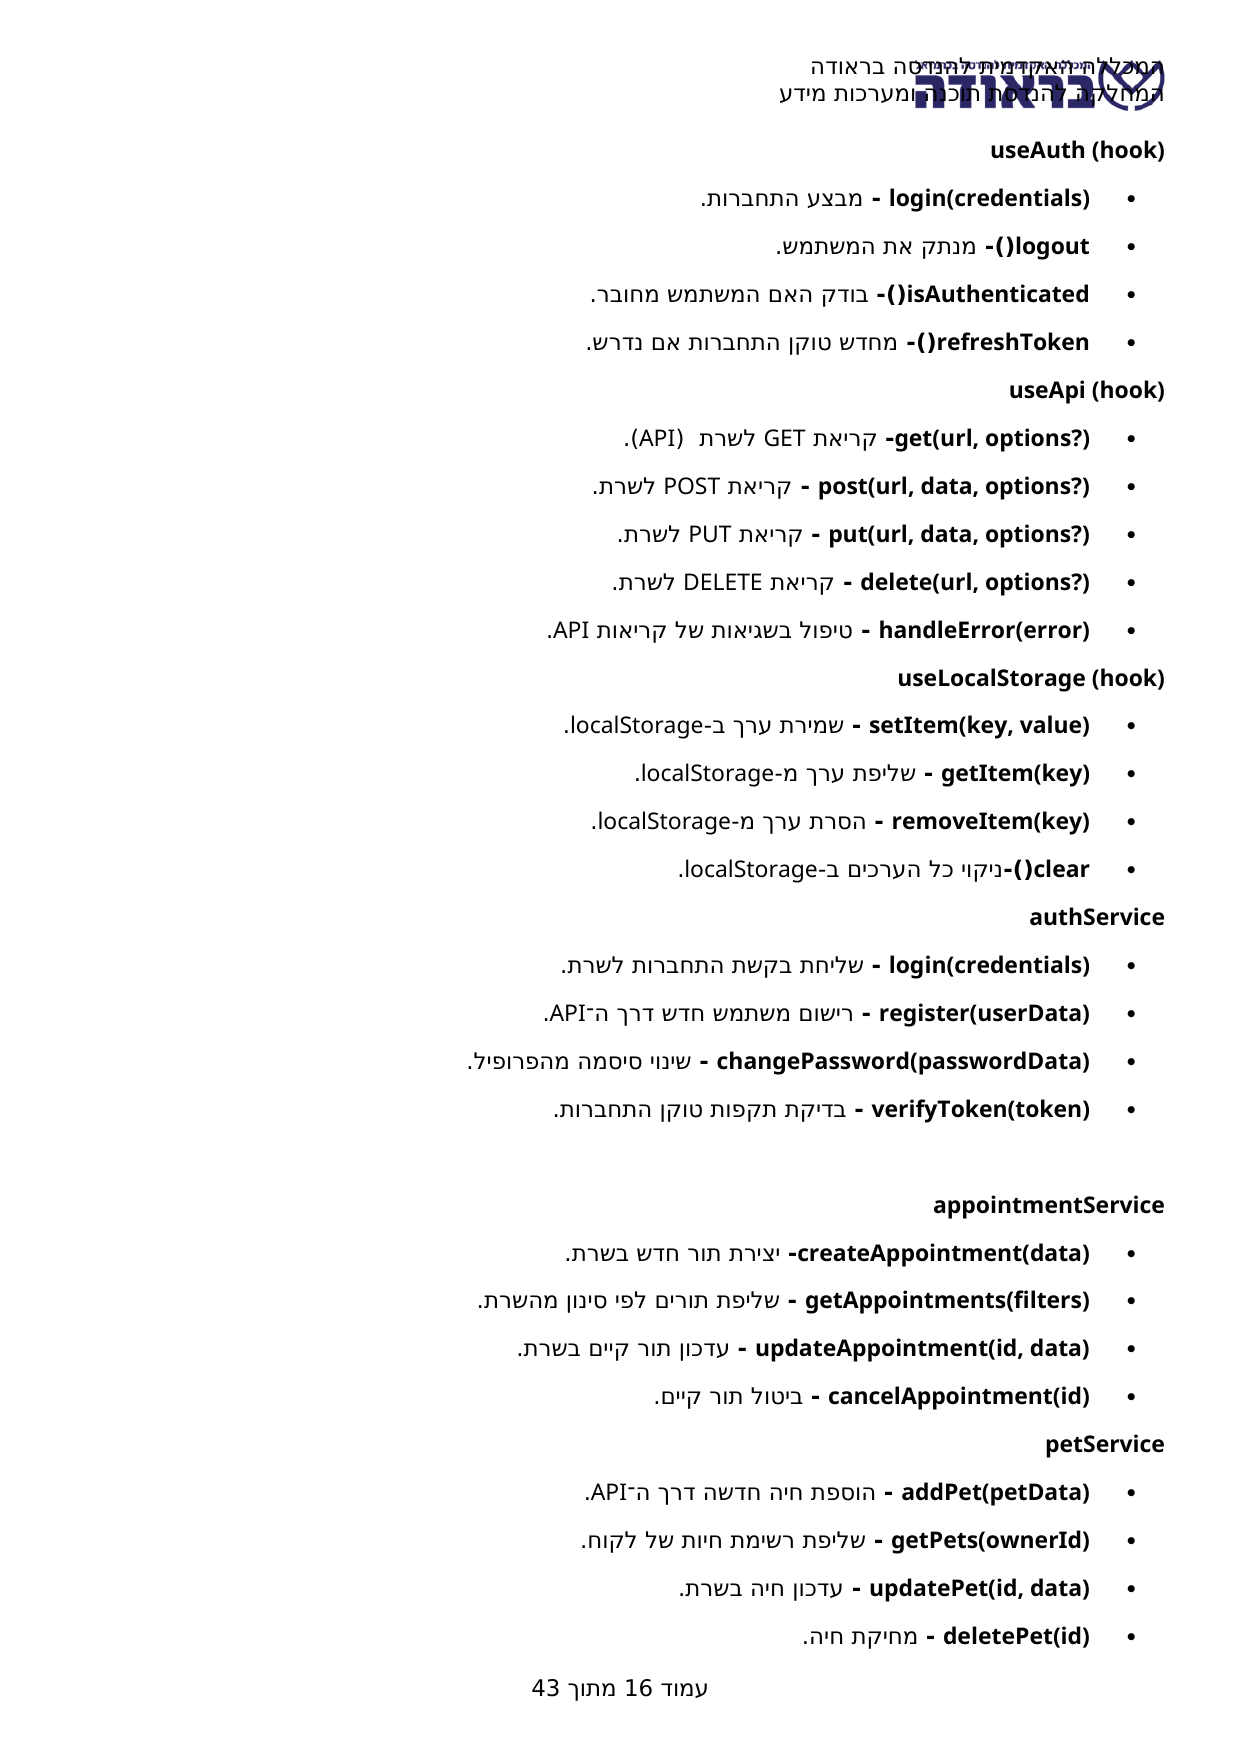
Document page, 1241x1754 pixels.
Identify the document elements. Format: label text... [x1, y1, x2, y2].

list updatePet(id, data) - עדכון חיה בשרת. [75, 1572, 1128, 1603]
text useApi (hook) [75, 374, 1165, 405]
list addPet(petData) - הוספת חיה חדשה דרך ה־API. [75, 1476, 1128, 1507]
text appointmentService [75, 1189, 1165, 1220]
text useLocalStorage (hook) [75, 662, 1165, 693]
list put(url, data, options?) - קריאת PUT לשרת. [75, 518, 1128, 549]
list isAuthenticated()- בודק האם המשתמש מחובר. [75, 278, 1128, 309]
list setItem(key, value) - שמירת ערך ב-localStorage. [75, 709, 1128, 741]
list clear()-ניקוי כל הערכים ב-localStorage. [75, 853, 1128, 884]
list getPets(ownerId) - שליפת רשימת חיות של לקוח. [75, 1524, 1128, 1555]
text authService [75, 901, 1165, 932]
list cancelAppointment(id) - ביטול תור קיים. [75, 1380, 1128, 1412]
list updateAppointment(id, data) - עדכון תור קיים בשרת. [75, 1332, 1128, 1364]
text petService [75, 1428, 1165, 1459]
list createAppointment(data)- יצירת תור חדש בשרת. [75, 1237, 1128, 1268]
list handleError(error) - טיפול בשגיאות של קריאות API. [75, 614, 1128, 645]
list login(credentials) - מבצע התחברות. [75, 182, 1128, 214]
list deletePet(id) - מחיקת חיה. [75, 1620, 1128, 1651]
list logout()- מנתק את המשתמש. [75, 230, 1128, 262]
list register(userData) - רישום משתמש חדש דרך ה־API. [75, 997, 1128, 1028]
list getItem(key) - שליפת ערך מ-localStorage. [75, 757, 1128, 789]
list get(url, options?)- קריאת GET לשרת (API). [75, 422, 1128, 453]
list changePassword(passwordData) - שינוי סיסמה מהפרופיל. [75, 1045, 1128, 1076]
list post(url, data, options?) - קריאת POST לשרת. [75, 470, 1128, 501]
list login(credentials) - שליחת בקשת התחברות לשרת. [75, 949, 1128, 980]
list refreshToken()- מחדש טוקן התחברות אם נדרש. [75, 326, 1128, 357]
list verifyToken(token) - בדיקת תקפות טוקן התחברות. [75, 1093, 1128, 1124]
text useAuth (hook) [75, 134, 1165, 166]
picture [907, 53, 1172, 116]
list removeItem(key) - הסרת ערך מ-localStorage. [75, 805, 1128, 837]
list getAppointments(filters) - שליפת תורים לפי סינון מהשרת. [75, 1284, 1128, 1316]
list delete(url, options?) - קריאת DELETE לשרת. [75, 566, 1128, 597]
